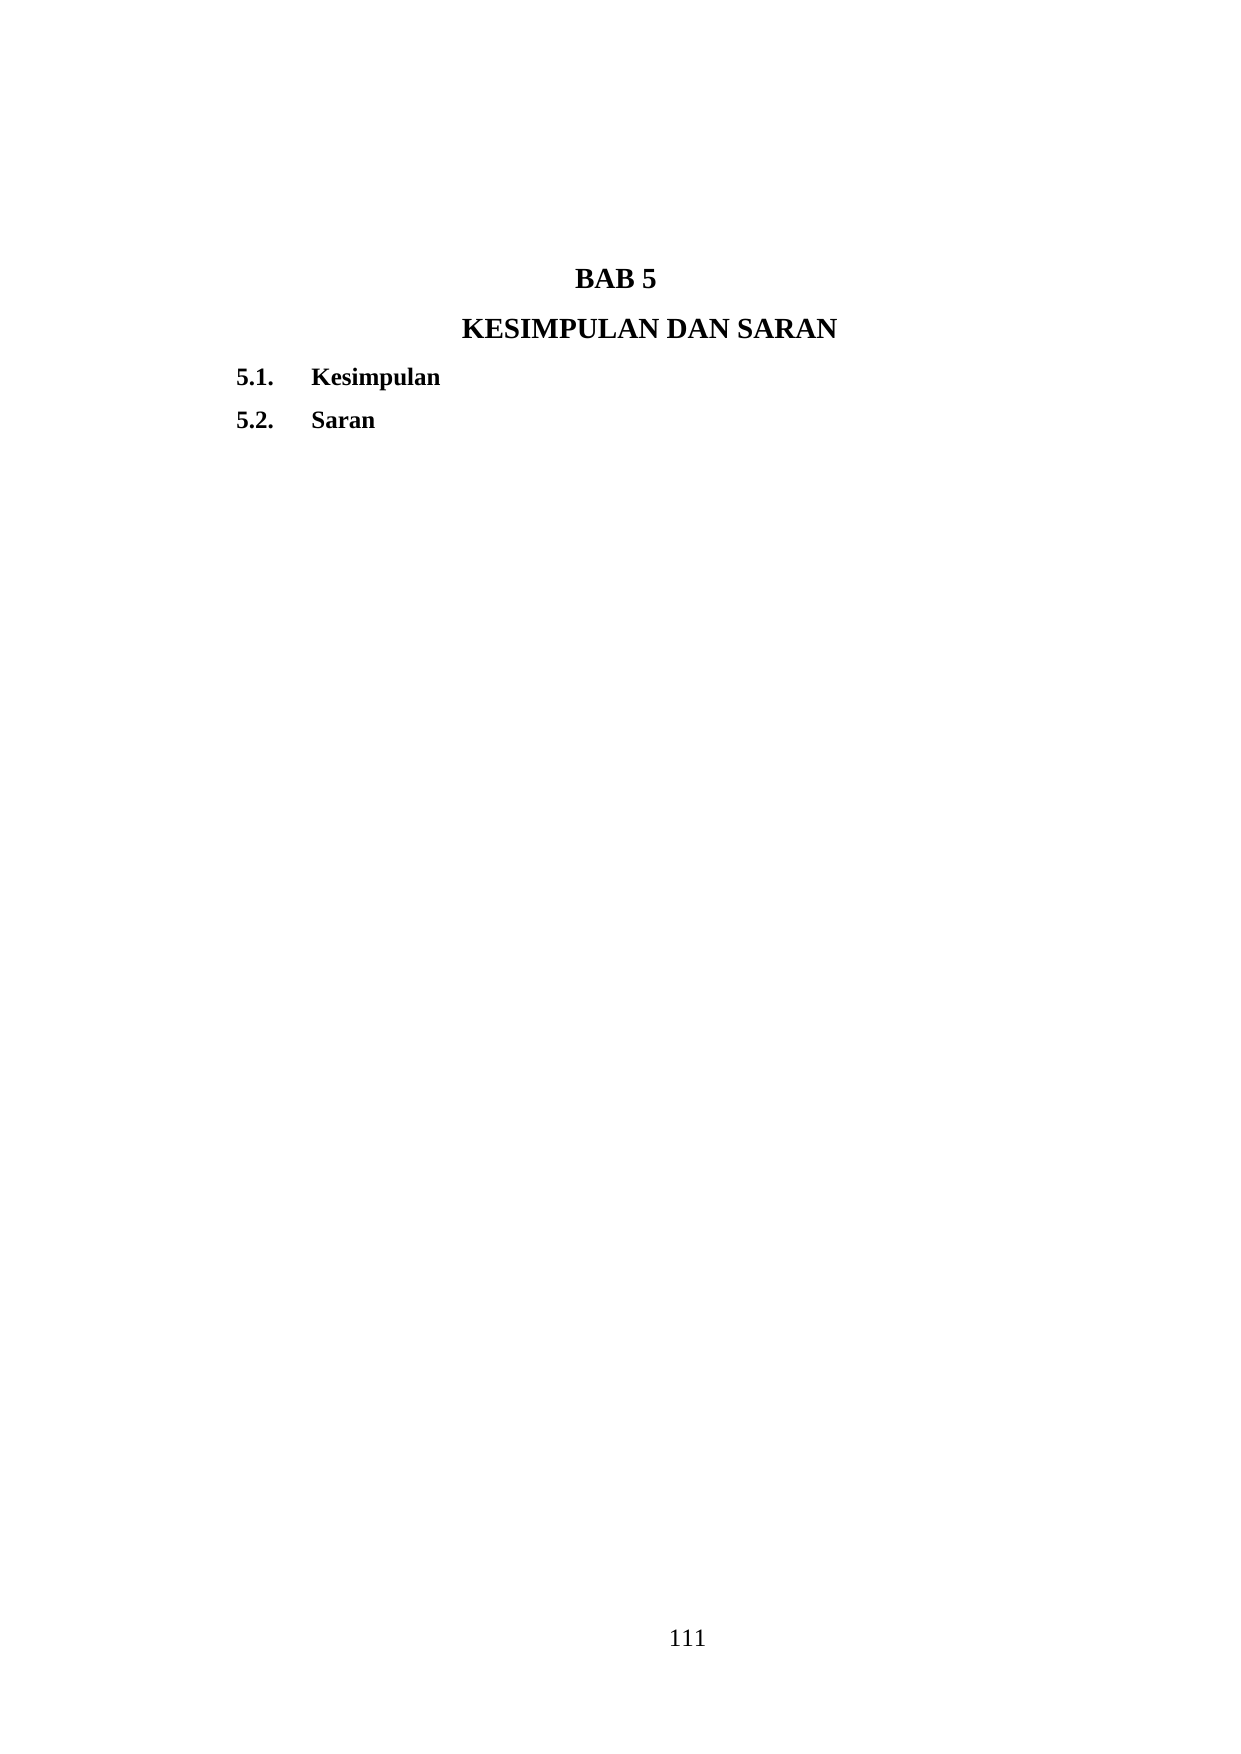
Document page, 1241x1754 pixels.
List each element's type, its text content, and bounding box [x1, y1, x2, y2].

subtitle KESIMPULAN DAN SARAN [236, 261, 1063, 345]
subtitle Kesimpulan [236, 362, 1063, 391]
subtitle Saran [236, 405, 1063, 434]
